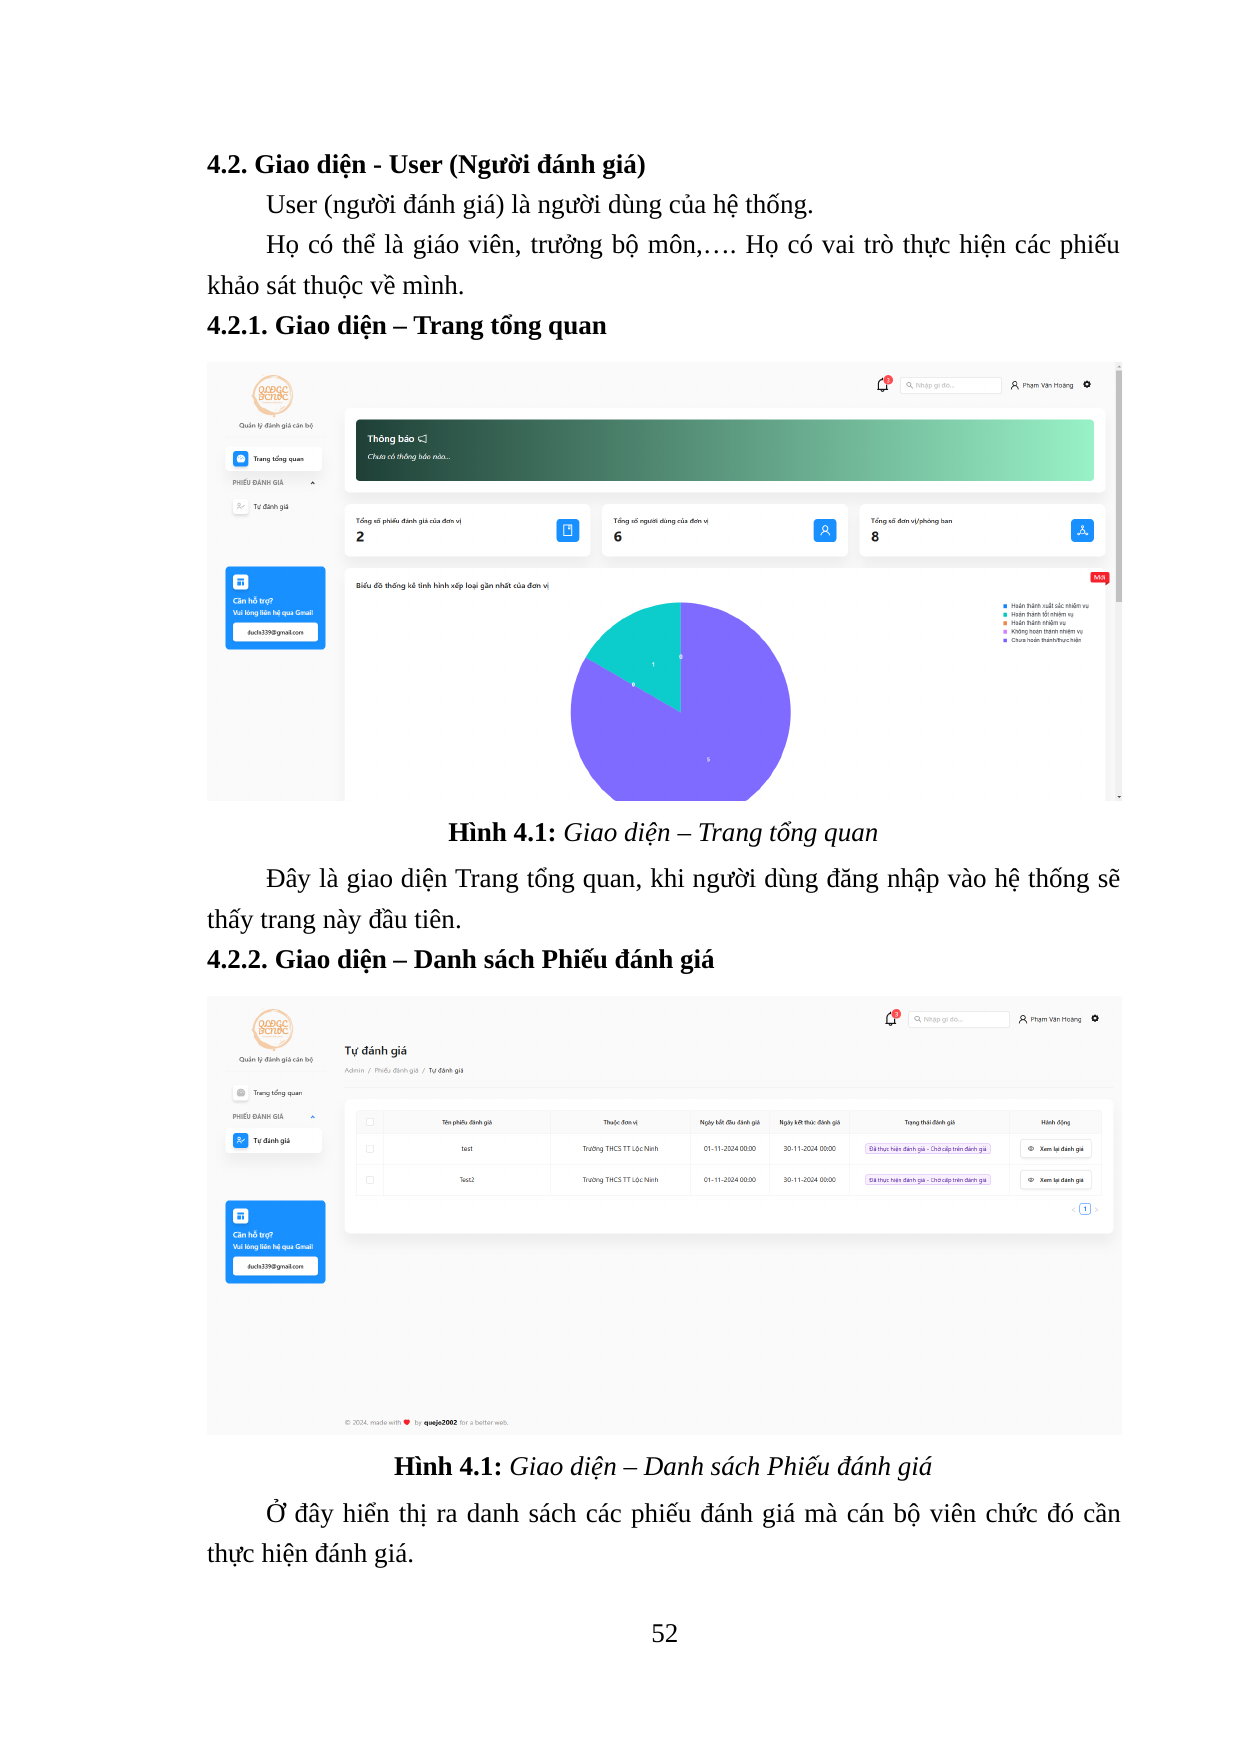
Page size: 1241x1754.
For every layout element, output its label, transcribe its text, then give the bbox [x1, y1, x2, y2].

text Giao diện – Trang tổng quan [207, 309, 1122, 341]
picture [206, 996, 1123, 1435]
picture [206, 362, 1123, 801]
text Ở đây hiển thị ra danh sách các phiếu đánh giá mà cán bộ viên chức đó cần thực hiện đánh giá. [207, 1497, 1122, 1568]
text Giao diện - User (Người đánh giá) [207, 148, 1122, 179]
title Giao diện – Danh sách Phiếu đánh giá [207, 1450, 1122, 1481]
text Họ có thể là giáo viên, trưởng bộ môn,…. Họ có vai trò thực hiện các phiếu khảo sát thuộc về mình. [207, 228, 1122, 300]
text User (người đánh giá) là người dùng của hệ thống. [207, 188, 1122, 219]
title Giao diện – Trang tổng quan [207, 816, 1122, 847]
text Đây là giao diện Trang tổng quan, khi người dùng đăng nhập vào hệ thống sẽ thấy trang này đầu tiên. [207, 863, 1122, 934]
text Giao diện – Danh sách Phiếu đánh giá [207, 943, 1122, 974]
